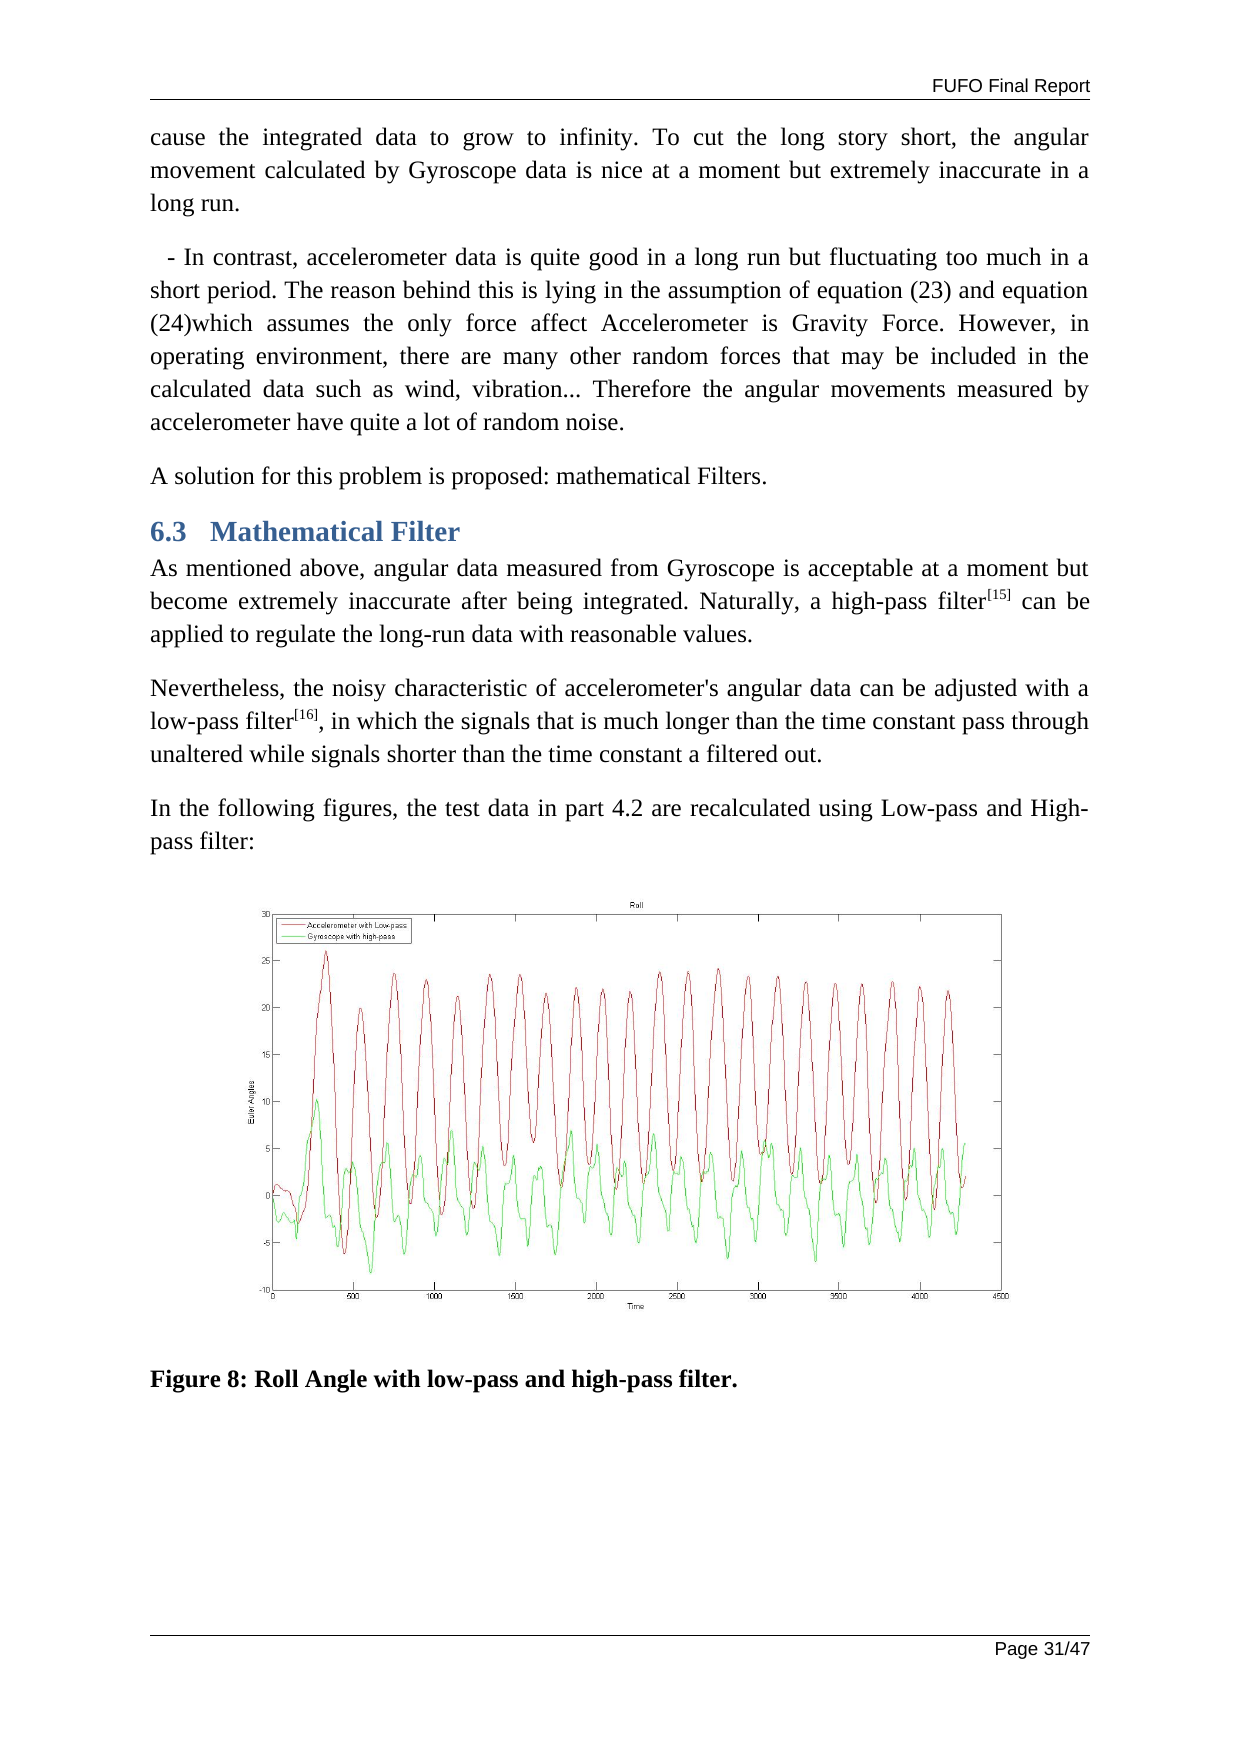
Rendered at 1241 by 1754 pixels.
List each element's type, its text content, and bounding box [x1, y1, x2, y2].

text In the following figures, the test data in part 4.2 are recalculated using Low-pass and High-pass filter: [150, 793, 1090, 855]
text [150, 122, 1090, 217]
text A solution for this problem is proposed: mathematical Filters. [150, 461, 1090, 489]
text - In contrast, accelerometer data is quite good in a long run but fluctuating too much in a short period. The reason behind this is lying in the assumption of equation (23) and equation (24)which assumes the only force affect Accelerometer is Gravity Force. However, in operating environment, there are many other random forces that may be included in the calculated data such as wind, vibration... Therefore the angular movements measured by accelerometer have quite a lot of random noise. [150, 242, 1090, 436]
text Figure 8: Roll Angle with low-pass and high-pass filter. [150, 1364, 1090, 1393]
text Nevertheless, the noisy characteristic of accelerometer's angular data can be adjusted with a low-pass filter[16], in which the signals that is much longer than the time constant pass through unaltered while signals shorter than the time constant a filtered out. [150, 673, 1090, 768]
text As mentioned above, angular data measured from Gyroscope is acceptable at a moment but become extremely inaccurate after being integrated. Naturally, a high-pass filter[15] can be applied to regulate the long-run data with reasonable values. [150, 553, 1090, 648]
subtitle Mathematical Filter [150, 514, 1090, 548]
picture [150, 879, 1090, 1340]
